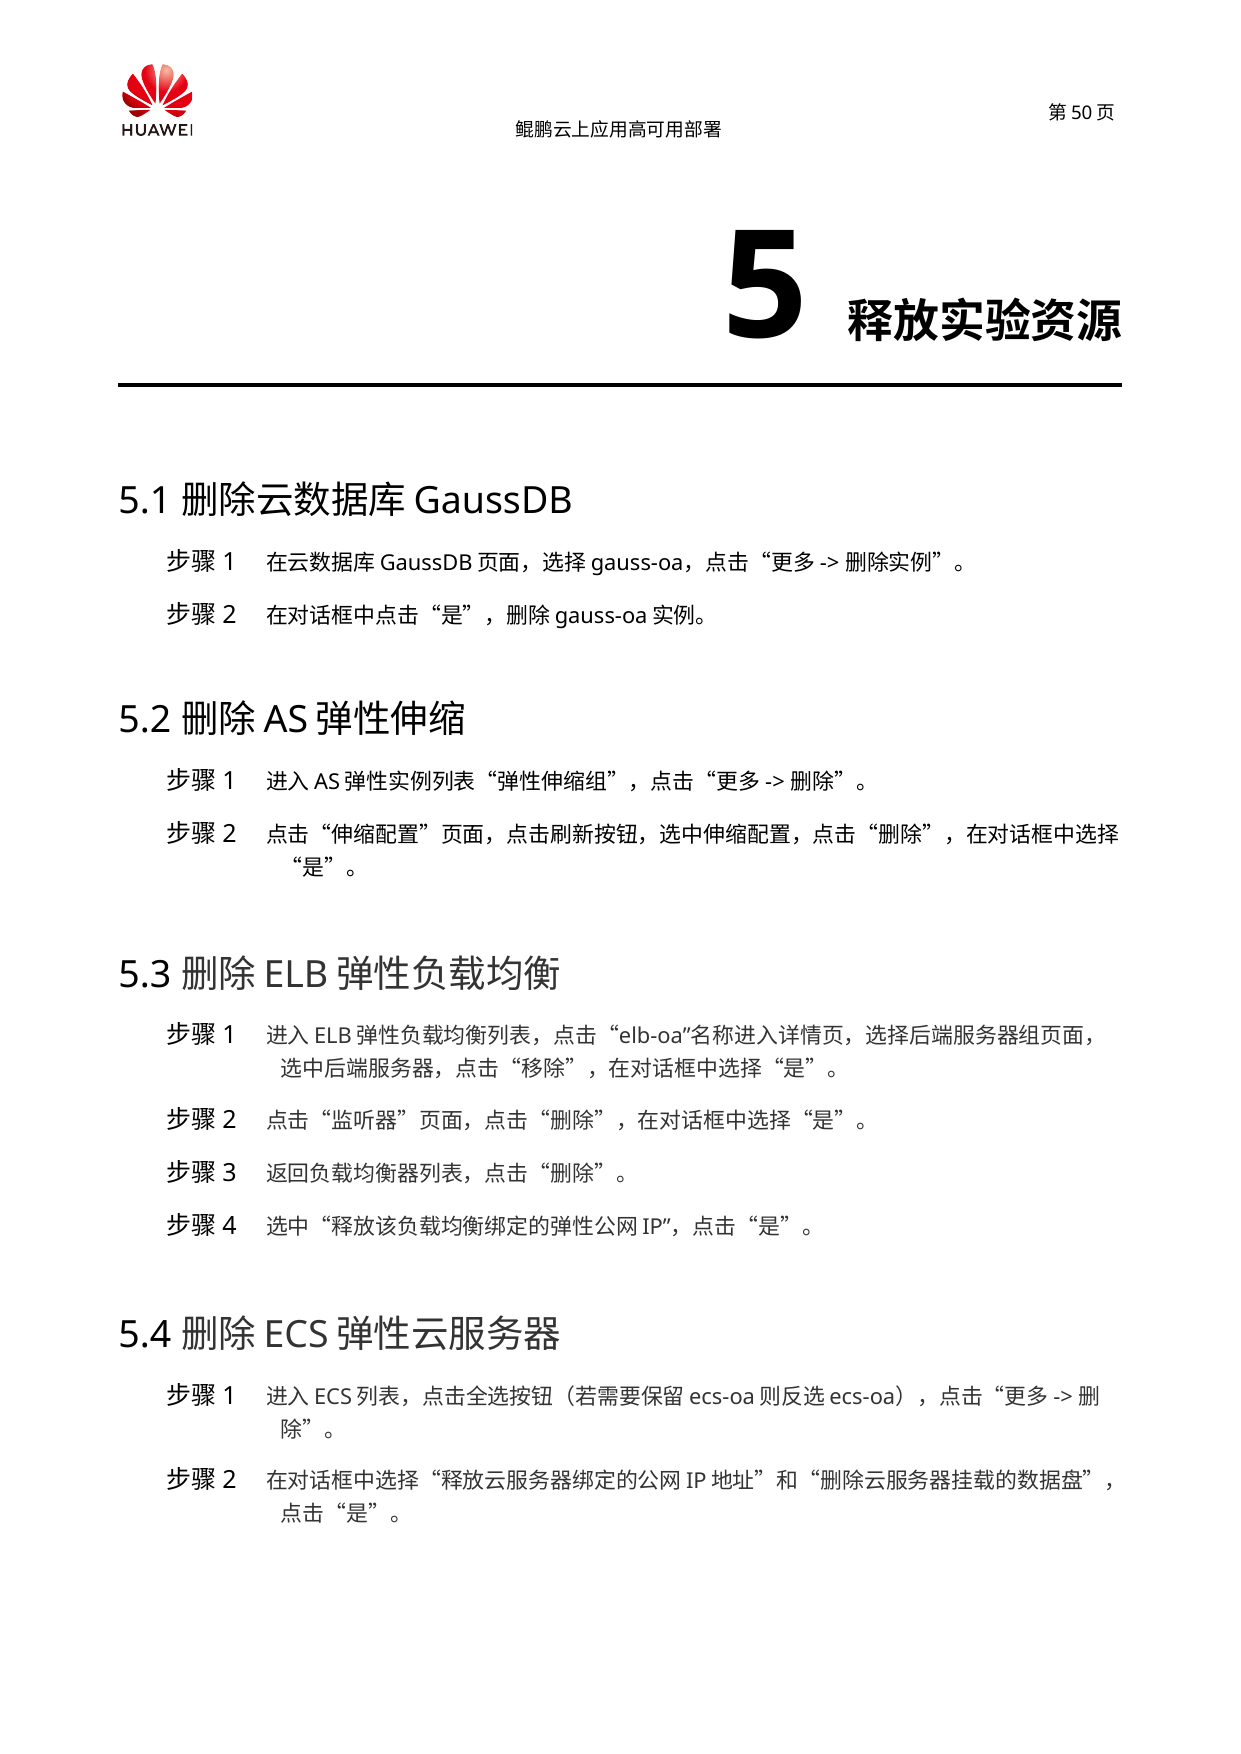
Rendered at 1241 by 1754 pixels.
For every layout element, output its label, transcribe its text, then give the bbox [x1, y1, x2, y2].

text 进入ECS列表，点击全选按钮（若需要保留ecs-oa则反选ecs-oa），点击“更多 -> 删除”。 [236, 1375, 1122, 1443]
subtitle 删除云数据库GaussDB [118, 470, 1122, 524]
text 点击“监听器”页面，点击“删除”，在对话框中选择“是”。 [236, 1099, 1122, 1136]
text 在对话框中选择“释放云服务器绑定的公网IP地址”和“删除云服务器挂载的数据盘”，点击“是”。 [236, 1460, 1122, 1528]
text 在对话框中点击“是”，删除gauss-oa实例。 [236, 594, 1122, 630]
subtitle 释放实验资源 [118, 177, 1122, 383]
picture [122, 64, 193, 136]
subtitle 删除ELB弹性负载均衡 [118, 944, 1122, 998]
text 进入AS弹性实例列表“弹性伸缩组”，点击“更多 -> 删除”。 [236, 761, 1122, 797]
text 点击“伸缩配置”页面，点击刷新按钮，选中伸缩配置，点击“删除”，在对话框中选择“是”。 [236, 813, 1122, 881]
subtitle 删除AS弹性伸缩 [118, 693, 1122, 744]
text 在云数据库GaussDB页面，选择gauss-oa，点击“更多 -> 删除实例”。 [236, 541, 1122, 577]
text 进入ELB弹性负载均衡列表，点击“elb-oa”名称进入详情页，选择后端服务器组页面，选中后端服务器，点击“移除”，在对话框中选择“是”。 [236, 1015, 1122, 1083]
text 返回负载均衡器列表，点击“删除”。 [236, 1152, 1122, 1189]
subtitle 删除ECS弹性云服务器 [118, 1304, 1122, 1359]
text 选中“释放该负载均衡绑定的弹性公网IP”，点击“是”。 [236, 1205, 1122, 1242]
